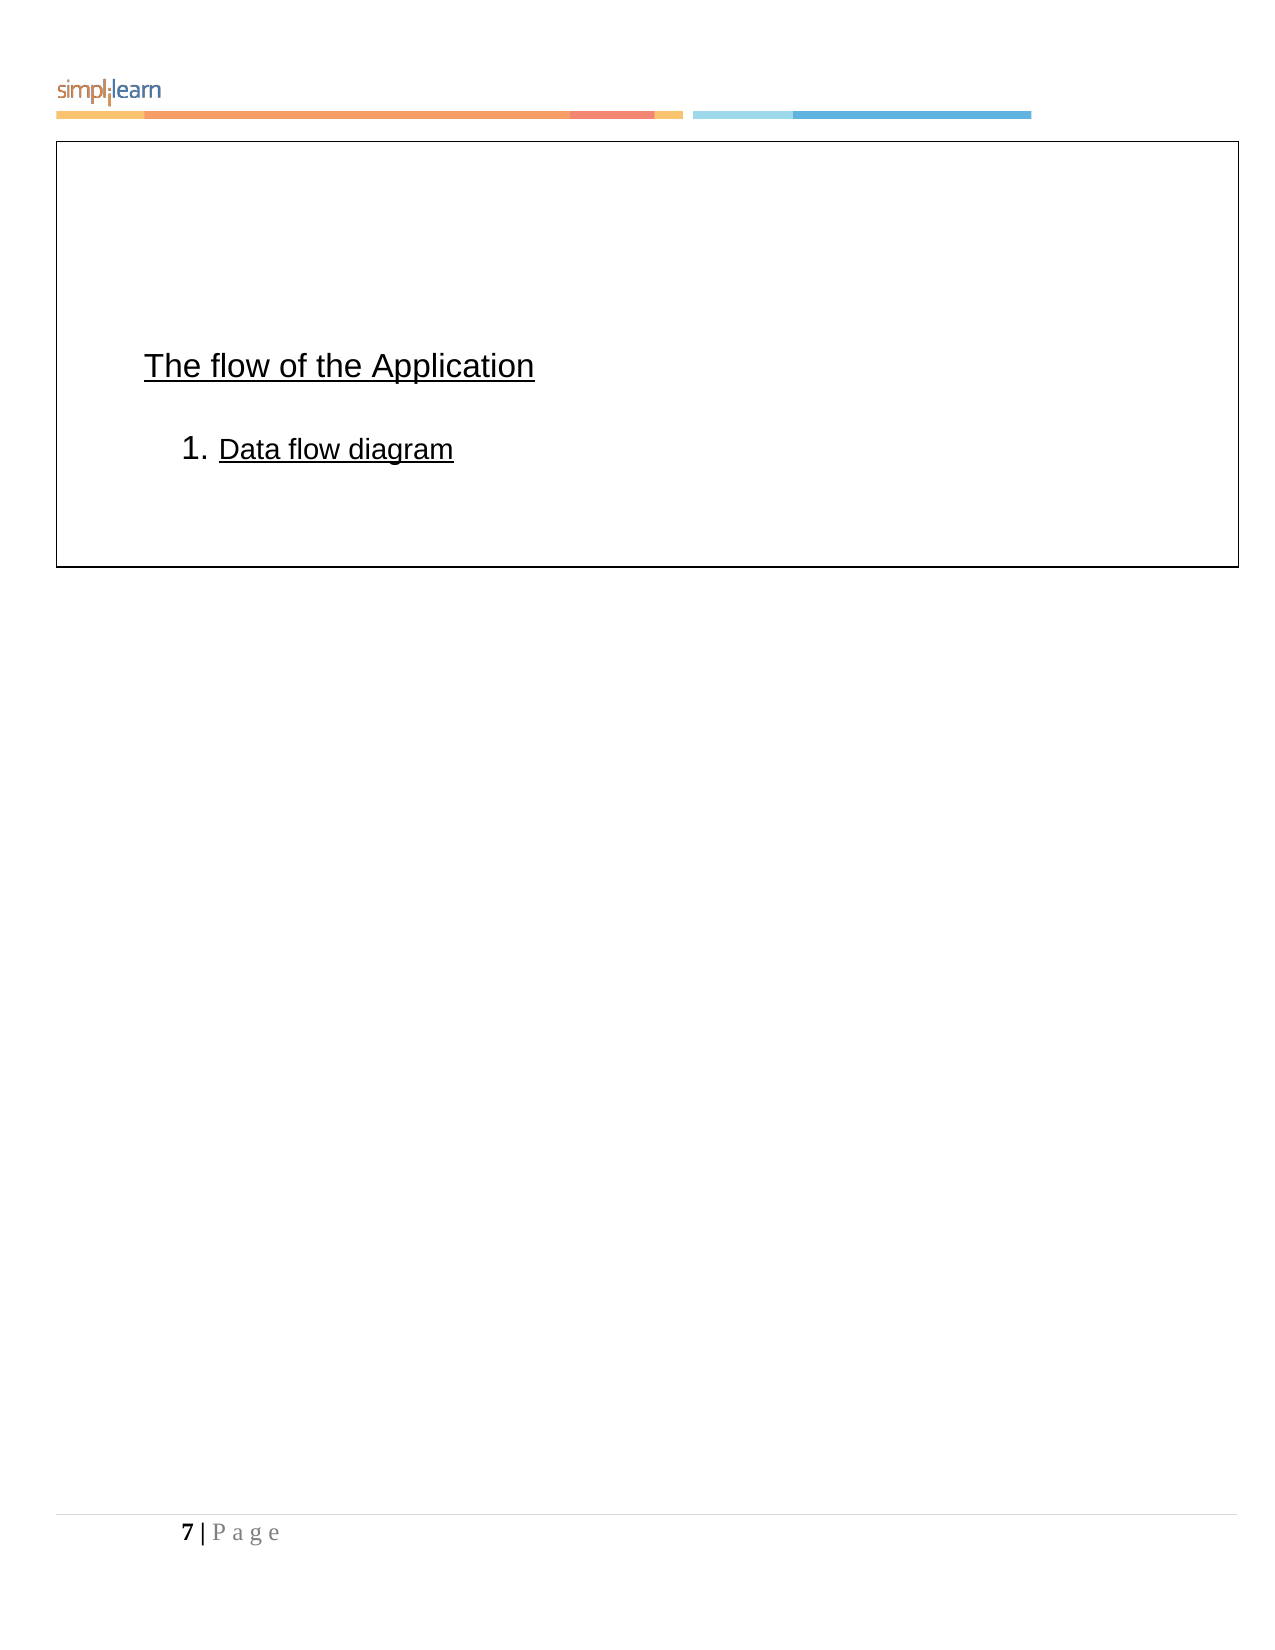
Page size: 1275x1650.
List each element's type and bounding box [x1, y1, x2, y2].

table_header [57, 142, 1238, 566]
picture [56, 75, 1032, 119]
